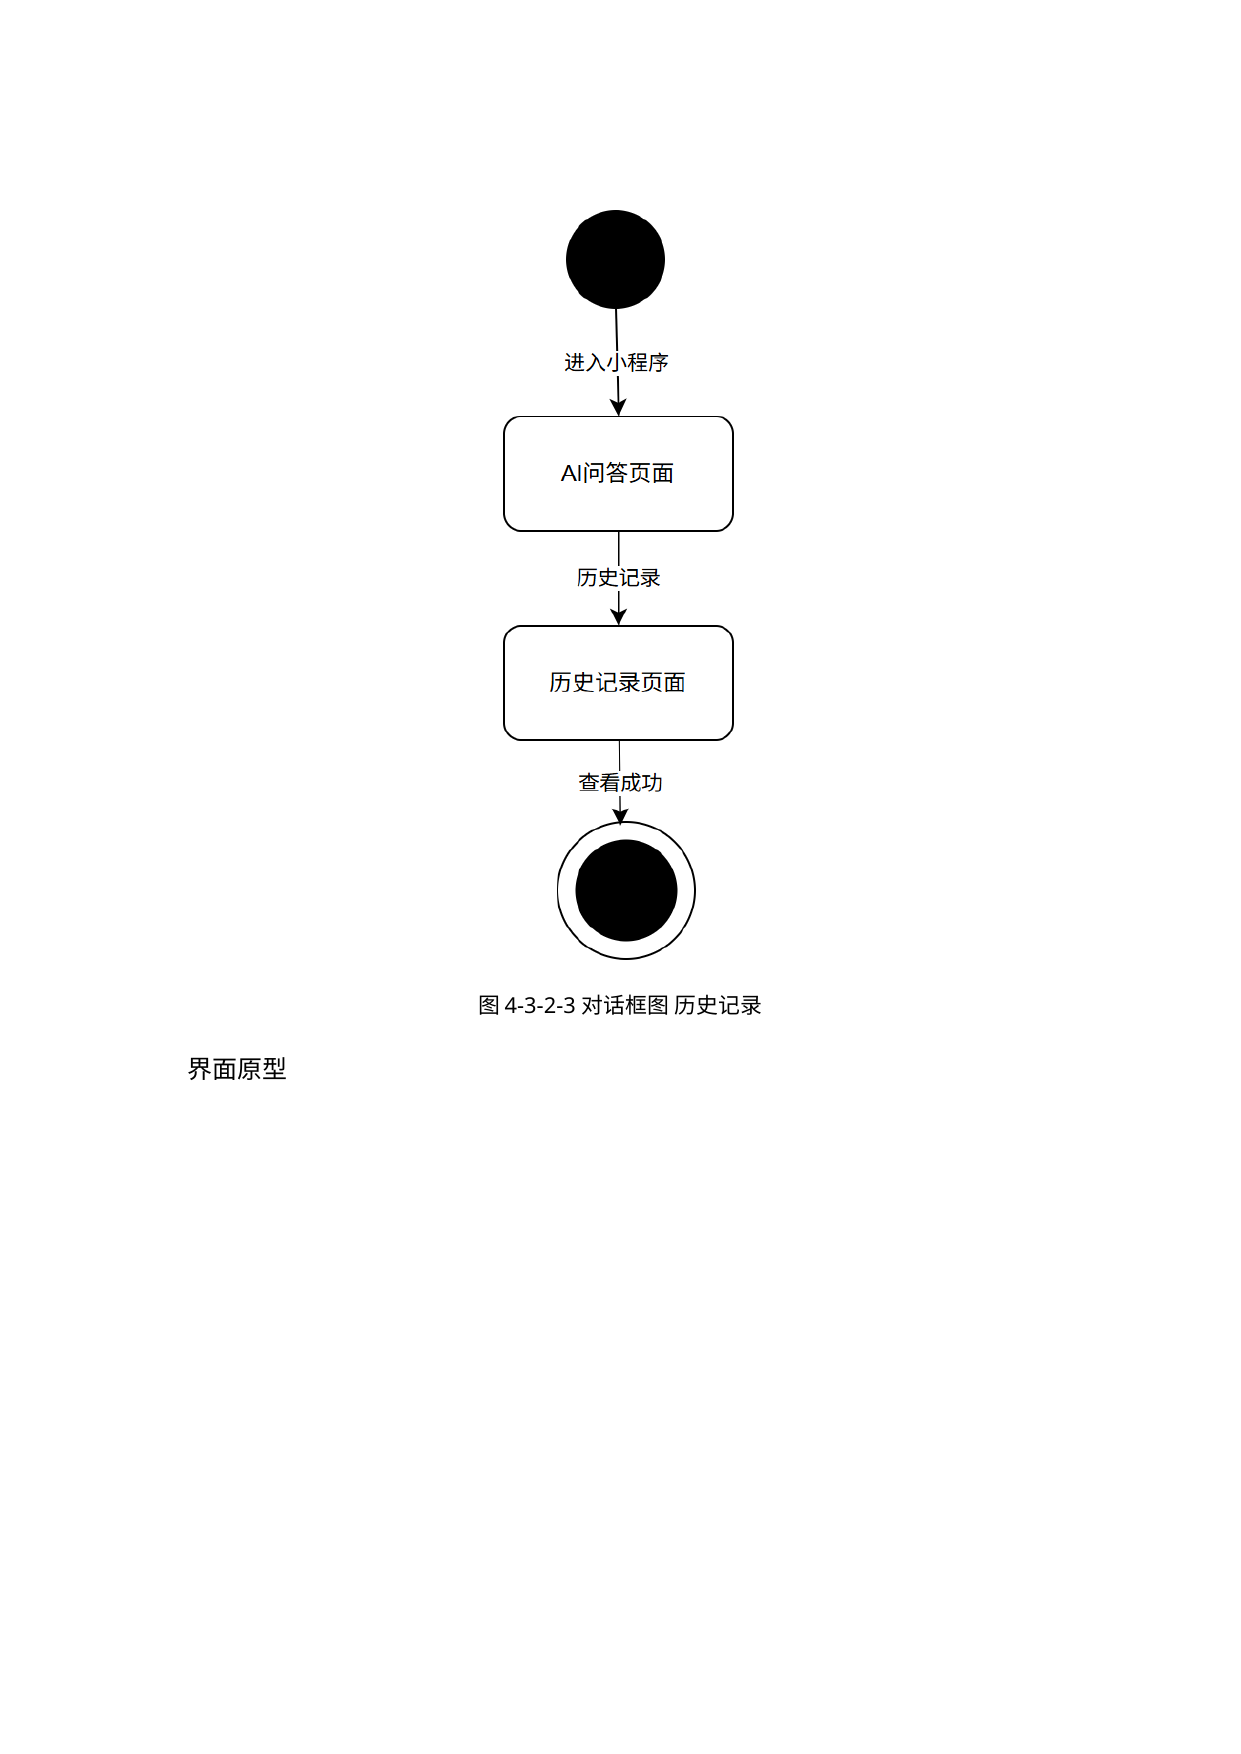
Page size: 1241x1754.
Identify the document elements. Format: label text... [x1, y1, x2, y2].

text 界面原型 [187, 1036, 1053, 1101]
picture [475, 162, 765, 967]
text 图4-3-2-3 对话框图 历史记录 [187, 988, 1053, 1020]
